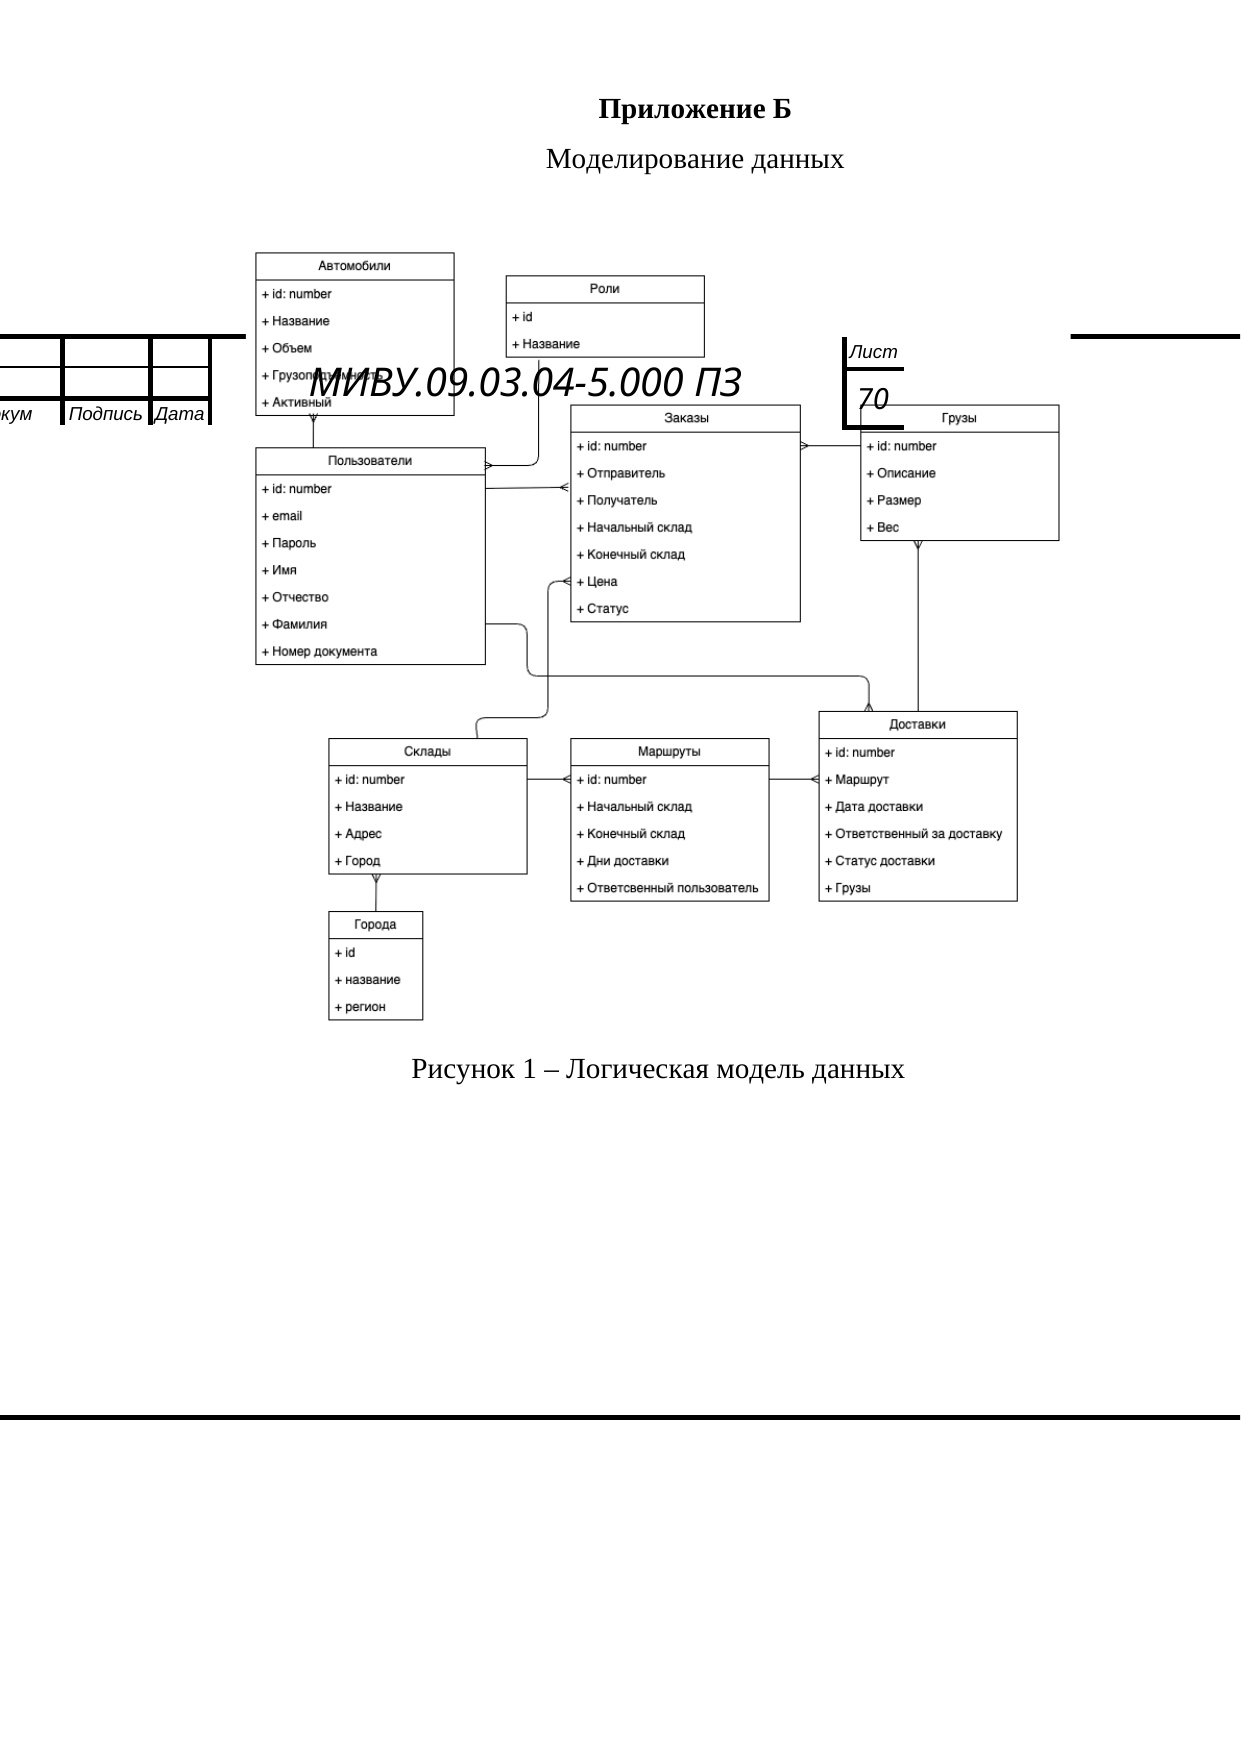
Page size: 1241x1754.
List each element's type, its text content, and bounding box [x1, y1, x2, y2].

text Приложение Б [149, 91, 1168, 125]
picture [245, 242, 1071, 1034]
text Моделирование данных [149, 142, 1168, 175]
text Рисунок 1 – Логическая модель данных [149, 1051, 1168, 1084]
